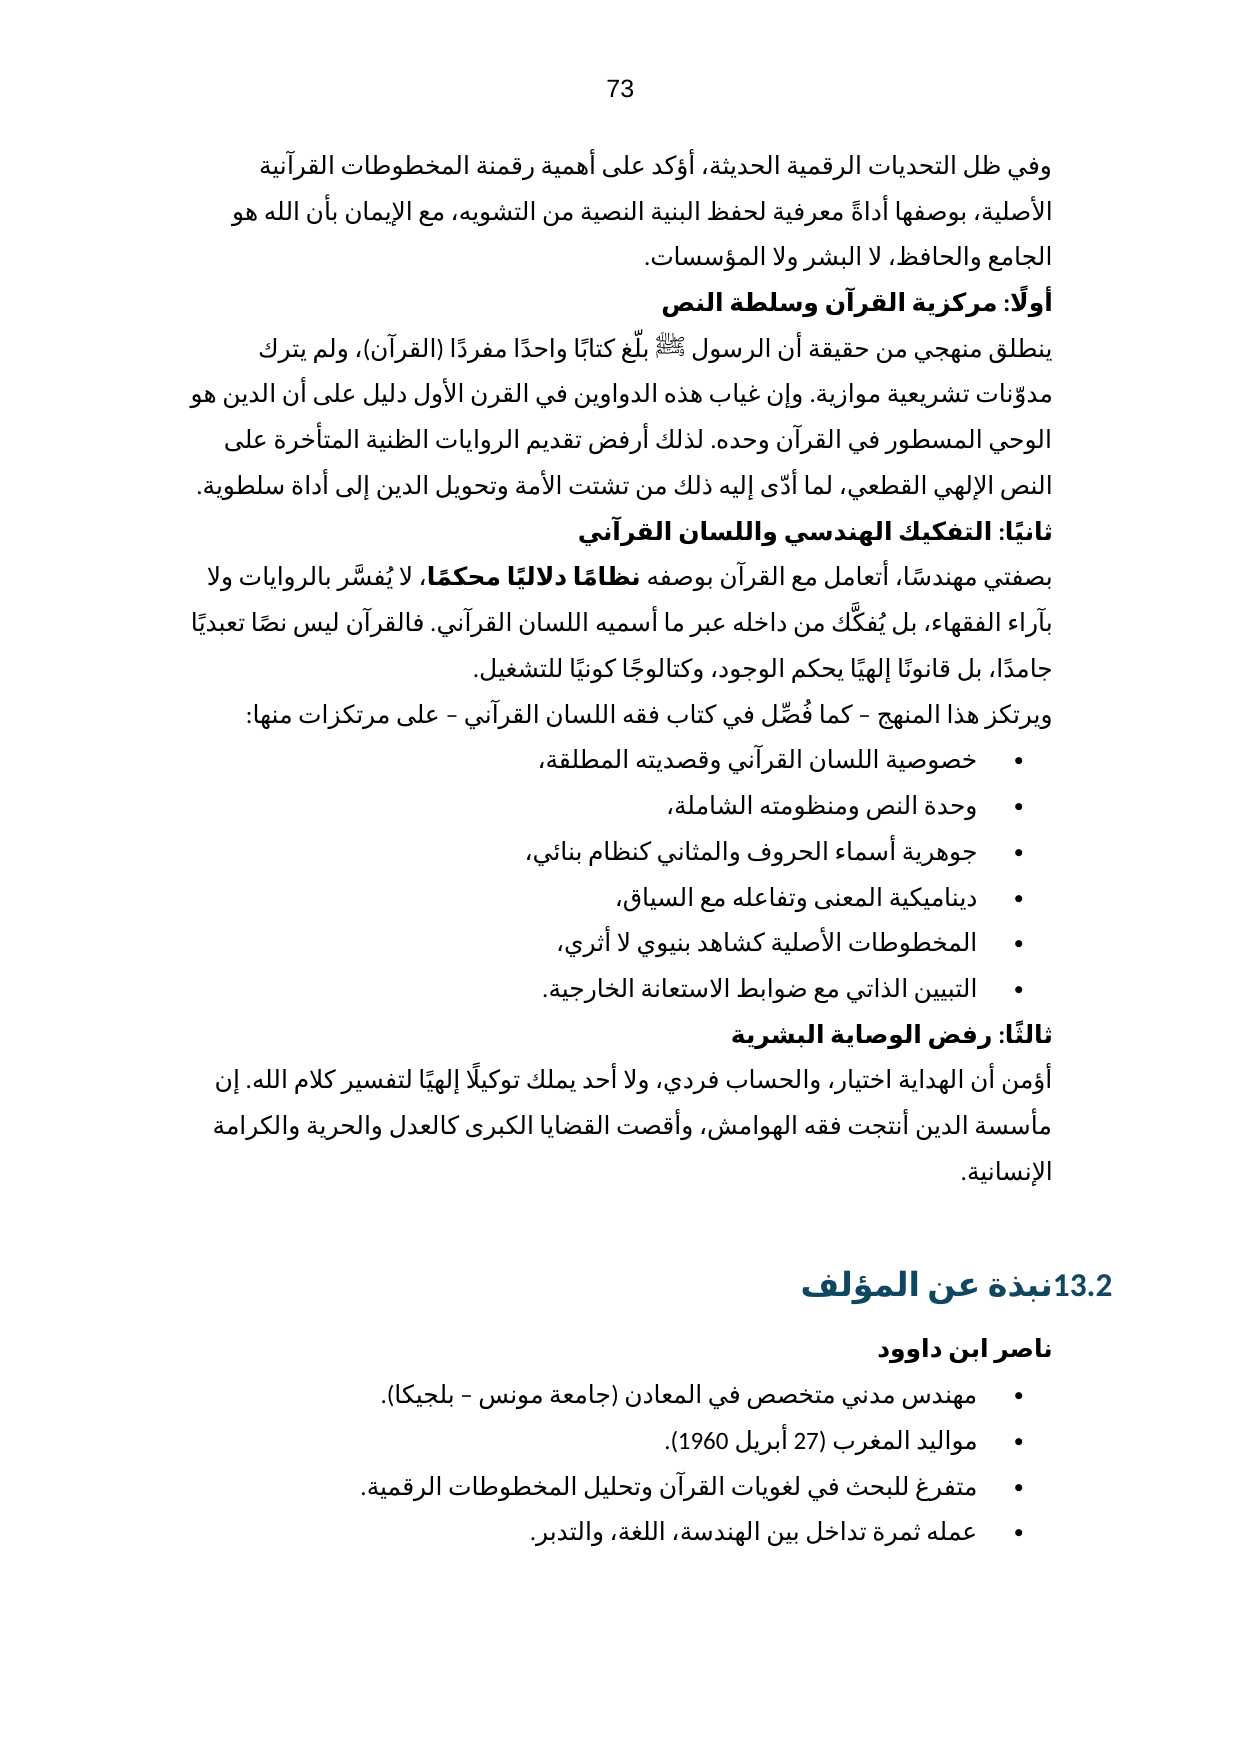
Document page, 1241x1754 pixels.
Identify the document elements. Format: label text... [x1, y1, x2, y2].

text ثانيًا: التفكيك الهندسي واللسان القرآني [187, 516, 1053, 546]
text أؤمن أن الهداية اختيار، والحساب فردي، ولا أحد يملك توكيلًا إلهيًا لتفسير كلام الله. إن مأسسة الدين أنتجت فقه الهوامش، وأقصت القضايا الكبرى كالعدل والحرية والكرامة الإنسانية. [187, 1064, 1053, 1187]
list خصوصية اللسان القرآني وقصديته المطلقة، [187, 744, 1015, 775]
text ناصر ابن داوود [187, 1333, 1053, 1364]
list مهندس مدني متخصص في المعادن (جامعة مونس – بلجيكا). [187, 1379, 1015, 1410]
list عمله ثمرة تداخل بين الهندسة، اللغة، والتدبر. [187, 1516, 1015, 1547]
list ديناميكية المعنى وتفاعله مع السياق، [187, 882, 1015, 912]
text ويرتكز هذا المنهج – كما فُصِّل في كتاب فقه اللسان القرآني – على مرتكزات منها: [187, 699, 1053, 729]
list التبيين الذاتي مع ضوابط الاستعانة الخارجية. [187, 973, 1015, 1004]
list جوهرية أسماء الحروف والمثاني كنظام بنائي، [187, 836, 1015, 866]
text أولًا: مركزية القرآن وسلطة النص [187, 287, 1053, 318]
text ثالثًا: رفض الوصاية البشرية [187, 1019, 1053, 1049]
list نبذة عن المؤلف [187, 1264, 1053, 1305]
list المخطوطات الأصلية كشاهد بنيوي لا أثري، [187, 927, 1015, 958]
text بصفتي مهندسًا، أتعامل مع القرآن بوصفه نظامًا دلاليًا محكمًا، لا يُفسَّر بالروايات ولا بآراء الفقهاء، بل يُفكَّك من داخله عبر ما أسميه اللسان القرآني. فالقرآن ليس نصًا تعبديًا جامدًا، بل قانونًا إلهيًا يحكم الوجود، وكتالوجًا كونيًا للتشغيل. [187, 562, 1053, 683]
text ينطلق منهجي من حقيقة أن الرسول ﷺ بلّغ كتابًا واحدًا مفردًا (القرآن)، ولم يترك مدوّنات تشريعية موازية. وإن غياب هذه الدواوين في القرن الأول دليل على أن الدين هو الوحي المسطور في القرآن وحده. لذلك أرفض تقديم الروايات الظنية المتأخرة على النص الإلهي القطعي، لما أدّى إليه ذلك من تشتت الأمة وتحويل الدين إلى أداة سلطوية. [187, 333, 1053, 501]
text وفي ظل التحديات الرقمية الحديثة، أؤكد على أهمية رقمنة المخطوطات القرآنية الأصلية، بوصفها أداةً معرفية لحفظ البنية النصية من التشويه، مع الإيمان بأن الله هو الجامع والحافظ، لا البشر ولا المؤسسات. [187, 150, 1053, 272]
list متفرغ للبحث في لغويات القرآن وتحليل المخطوطات الرقمية. [187, 1471, 1015, 1501]
list مواليد المغرب (27 أبريل 1960). [187, 1425, 1015, 1456]
list وحدة النص ومنظومته الشاملة، [187, 790, 1015, 821]
